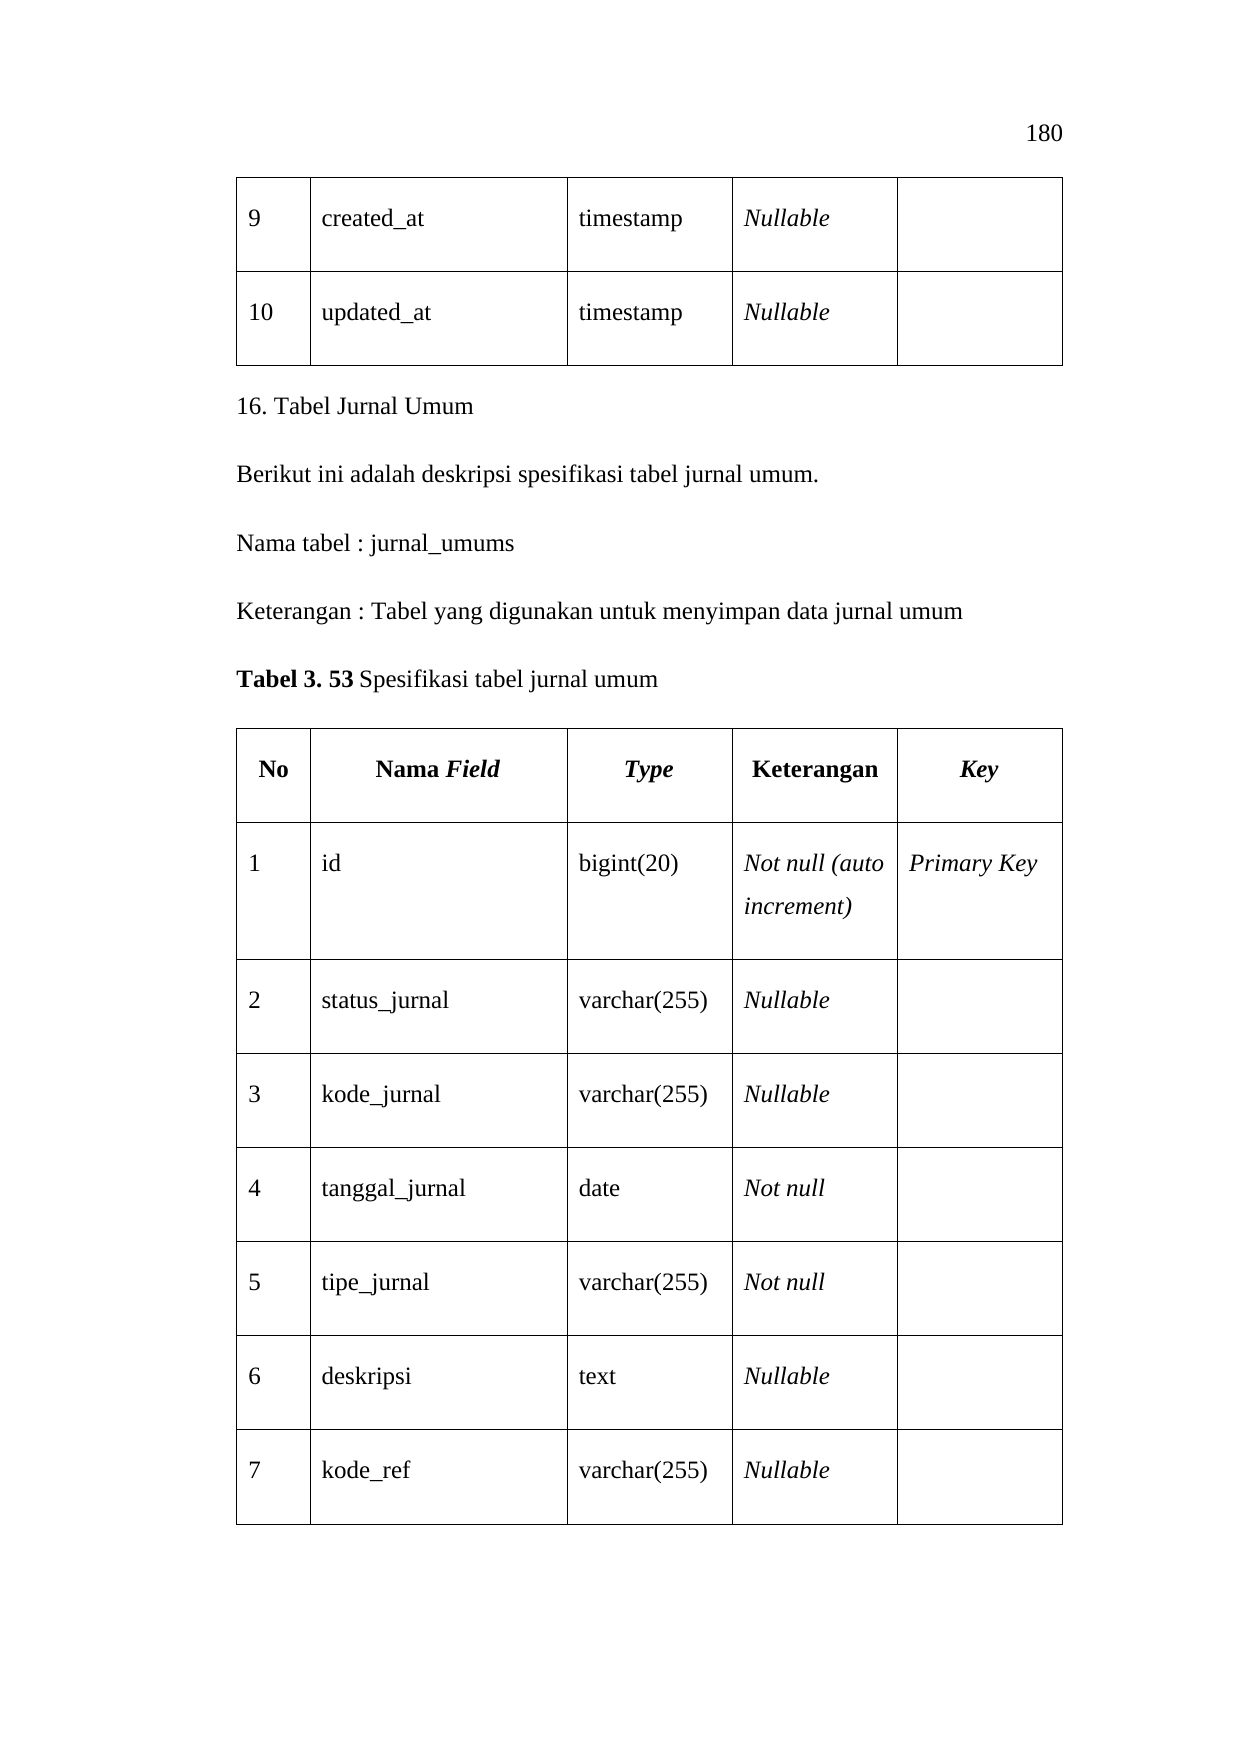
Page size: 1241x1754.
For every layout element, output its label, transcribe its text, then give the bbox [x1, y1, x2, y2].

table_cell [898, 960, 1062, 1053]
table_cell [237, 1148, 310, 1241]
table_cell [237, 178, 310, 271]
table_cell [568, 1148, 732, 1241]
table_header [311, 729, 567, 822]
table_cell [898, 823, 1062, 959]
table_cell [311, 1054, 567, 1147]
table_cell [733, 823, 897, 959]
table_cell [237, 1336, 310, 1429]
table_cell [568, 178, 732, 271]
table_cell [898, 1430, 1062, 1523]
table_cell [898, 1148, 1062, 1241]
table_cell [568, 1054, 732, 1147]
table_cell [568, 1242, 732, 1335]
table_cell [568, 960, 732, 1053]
list Tabel Jurnal Umum [236, 391, 1063, 420]
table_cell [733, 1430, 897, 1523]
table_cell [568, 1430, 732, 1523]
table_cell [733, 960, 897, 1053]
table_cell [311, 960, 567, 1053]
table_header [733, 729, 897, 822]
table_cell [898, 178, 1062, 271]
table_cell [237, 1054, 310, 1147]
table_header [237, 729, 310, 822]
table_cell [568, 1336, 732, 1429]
text Nama tabel : jurnal_umums [236, 528, 1063, 556]
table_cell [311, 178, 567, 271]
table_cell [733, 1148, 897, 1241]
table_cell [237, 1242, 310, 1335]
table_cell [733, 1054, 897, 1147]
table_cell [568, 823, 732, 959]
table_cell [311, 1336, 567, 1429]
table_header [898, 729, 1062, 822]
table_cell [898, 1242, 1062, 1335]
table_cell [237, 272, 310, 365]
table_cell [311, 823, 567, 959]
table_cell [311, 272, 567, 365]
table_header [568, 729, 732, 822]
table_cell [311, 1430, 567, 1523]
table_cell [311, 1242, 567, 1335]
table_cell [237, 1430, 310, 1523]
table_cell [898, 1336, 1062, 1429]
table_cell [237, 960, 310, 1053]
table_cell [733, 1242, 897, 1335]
text Keterangan : Tabel yang digunakan untuk menyimpan data jurnal umum [236, 596, 1063, 624]
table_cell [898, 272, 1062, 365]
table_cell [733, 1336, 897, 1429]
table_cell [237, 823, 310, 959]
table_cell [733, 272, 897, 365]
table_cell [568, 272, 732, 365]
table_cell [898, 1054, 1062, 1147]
text Berikut ini adalah deskripsi spesifikasi tabel jurnal umum. [236, 459, 1063, 488]
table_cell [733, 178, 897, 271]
text Tabel 3. 53 Spesifikasi tabel jurnal umum [236, 664, 1063, 693]
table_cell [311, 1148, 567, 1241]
